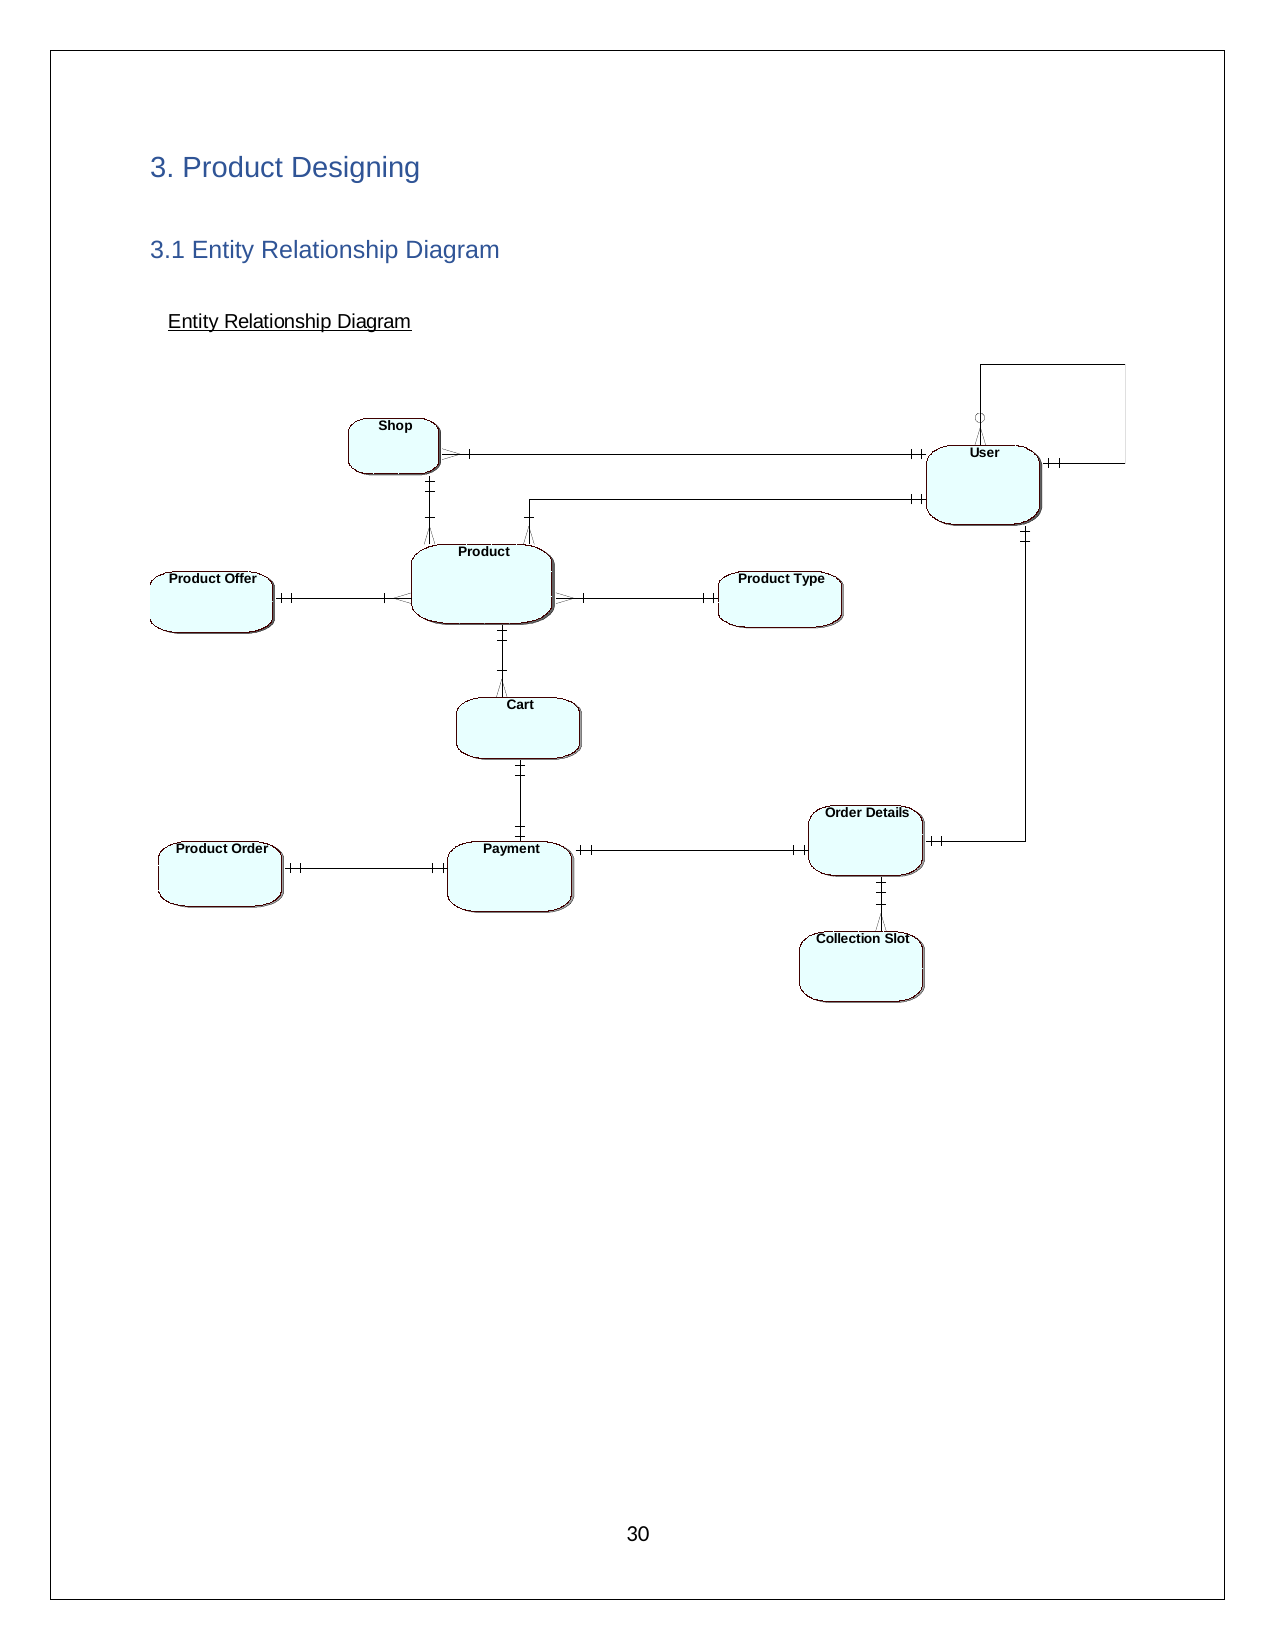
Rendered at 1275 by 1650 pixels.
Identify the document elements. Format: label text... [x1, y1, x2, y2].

subtitle 3. Product Designing [150, 150, 1125, 183]
subtitle 3.1 Entity Relationship Diagram [150, 234, 1125, 263]
